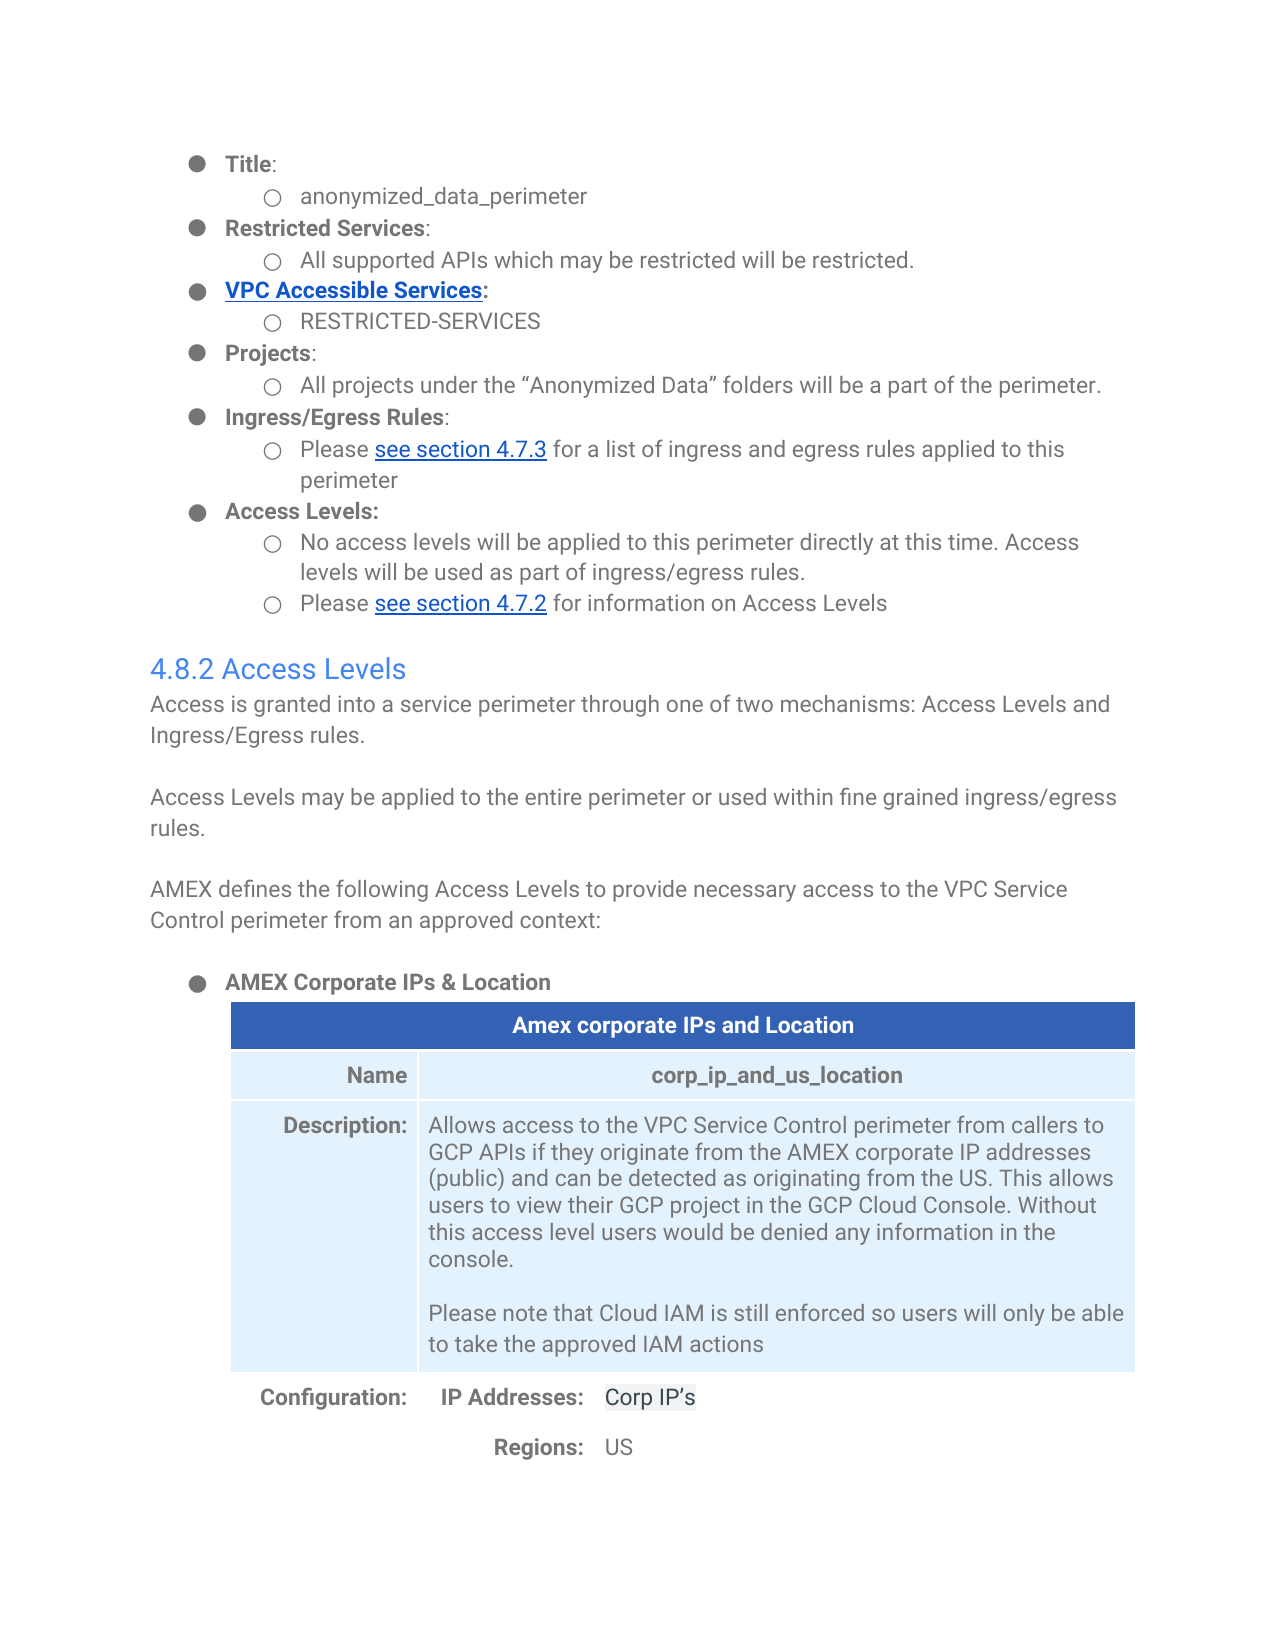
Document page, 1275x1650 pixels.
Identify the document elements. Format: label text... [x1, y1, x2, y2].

text AMEX defines the following Access Levels to provide necessary access to the VPC Service Control perimeter from an approved context: [150, 876, 1125, 934]
table_cell corp_ip_and_us_location [419, 1052, 1135, 1099]
list Access Levels: [187, 498, 1125, 525]
list anonymized_data_perimeter [262, 183, 1125, 210]
list All supported APIs which may be restricted will be restricted. [262, 247, 1125, 274]
list All projects under the “Anonymized Data” folders will be a part of the perimeter. [262, 372, 1125, 399]
list Projects: [187, 339, 1125, 368]
text Access is granted into a service perimeter through one of two mechanisms: Access Levels and Ingress/Egress rules. [150, 691, 1125, 749]
list No access levels will be applied to this perimeter directly at this time. Access levels will be used as part of ingress/egress rules. [262, 529, 1125, 586]
list Please see section 4.7.3 for a list of ingress and egress rules applied to this perimeter [262, 436, 1125, 494]
table_cell IP Addresses: [419, 1374, 593, 1422]
table_header Amex corporate IPs and Location [231, 1002, 1135, 1049]
subtitle 4.8.2 Access Levels [150, 652, 1125, 686]
list Title: [187, 150, 1125, 179]
table_cell Allows access to the VPC Service Control perimeter from callers to GCP APIs if they originate from the AMEX corporate IP addresses (public) and can be detected as originating from the US. This allows users to view their GCP project in the GCP Cloud Console. Without this access level users would be denied any information in the console. Please note that Cloud IAM is still enforced so users will only be able to take the approved IAM actions [419, 1101, 1135, 1372]
list AMEX Corporate IPs & Location [187, 969, 1125, 996]
table_cell Configuration: [231, 1374, 417, 1471]
list Restricted Services: [187, 214, 1125, 243]
list Ingress/Egress Rules: [187, 403, 1125, 432]
table_cell Name [231, 1052, 417, 1099]
list VPC Accessible Services: [187, 278, 1125, 304]
table_cell Description: [231, 1101, 417, 1372]
list RESTRICTED-SERVICES [262, 308, 1125, 335]
table_cell Corp IP’s [595, 1374, 1135, 1422]
list Please see section 4.7.2 for information on Access Levels [262, 590, 1125, 617]
table_cell Regions: [419, 1424, 593, 1471]
table_cell US [595, 1424, 1135, 1471]
text Access Levels may be applied to the entire perimeter or used within fine grained ingress/egress rules. [150, 784, 1125, 842]
